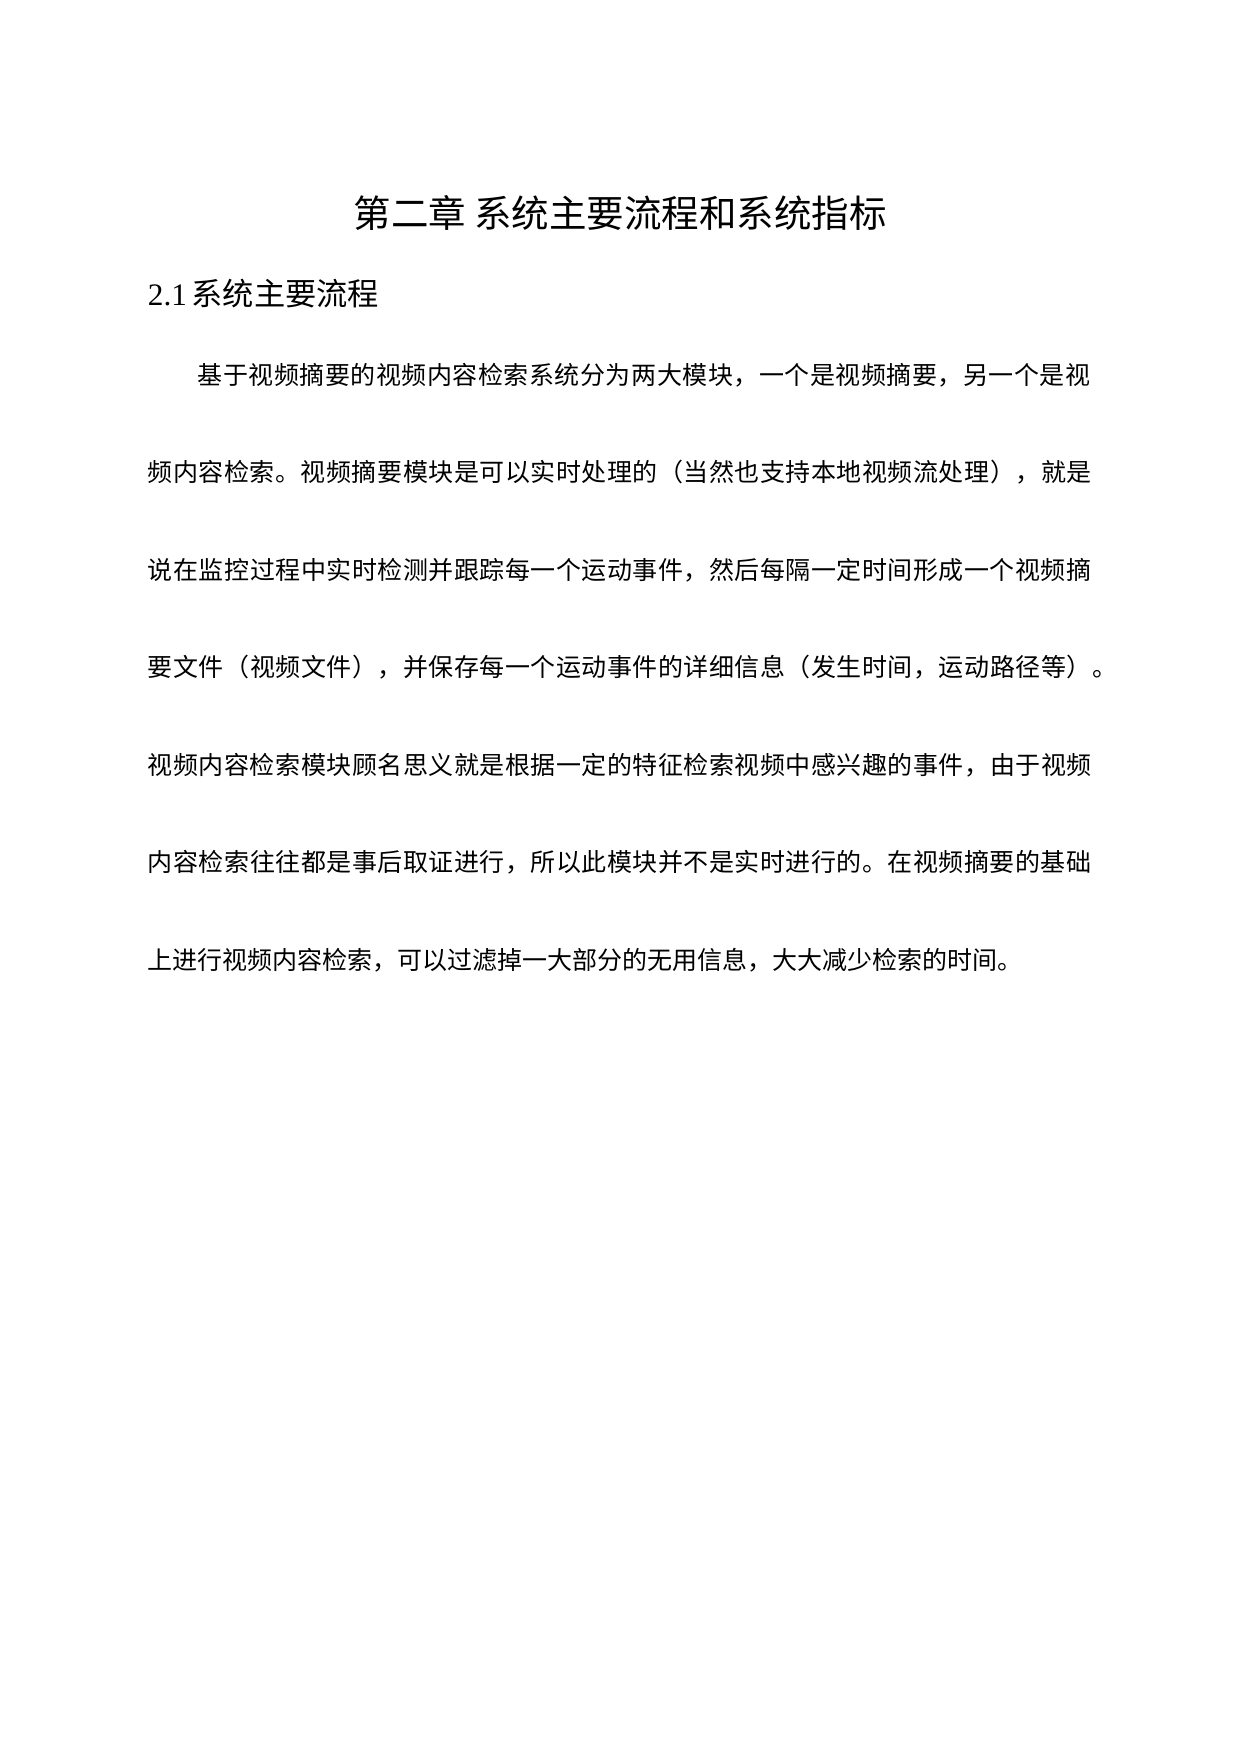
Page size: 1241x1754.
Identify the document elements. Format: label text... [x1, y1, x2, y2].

text 基于视频摘要的视频内容检索系统分为两大模块，一个是视频摘要，另一个是视频内容检索。视频摘要模块是可以实时处理的（当然也支持本地视频流处理），就是说在监控过程中实时检测并跟踪每一个运动事件，然后每隔一定时间形成一个视频摘要文件（视频文件），并保存每一个运动事件的详细信息（发生时间，运动路径等）。视频内容检索模块顾名思义就是根据一定的特征检索视频中感兴趣的事件，由于视频内容检索往往都是事后取证进行，所以此模块并不是实时进行的。在视频摘要的基础上进行视频内容检索，可以过滤掉一大部分的无用信息，大大减少检索的时间。 [148, 341, 1092, 991]
list 系统主要流程 [148, 259, 1092, 324]
list 系统主要流程和系统指标 [148, 178, 1092, 243]
